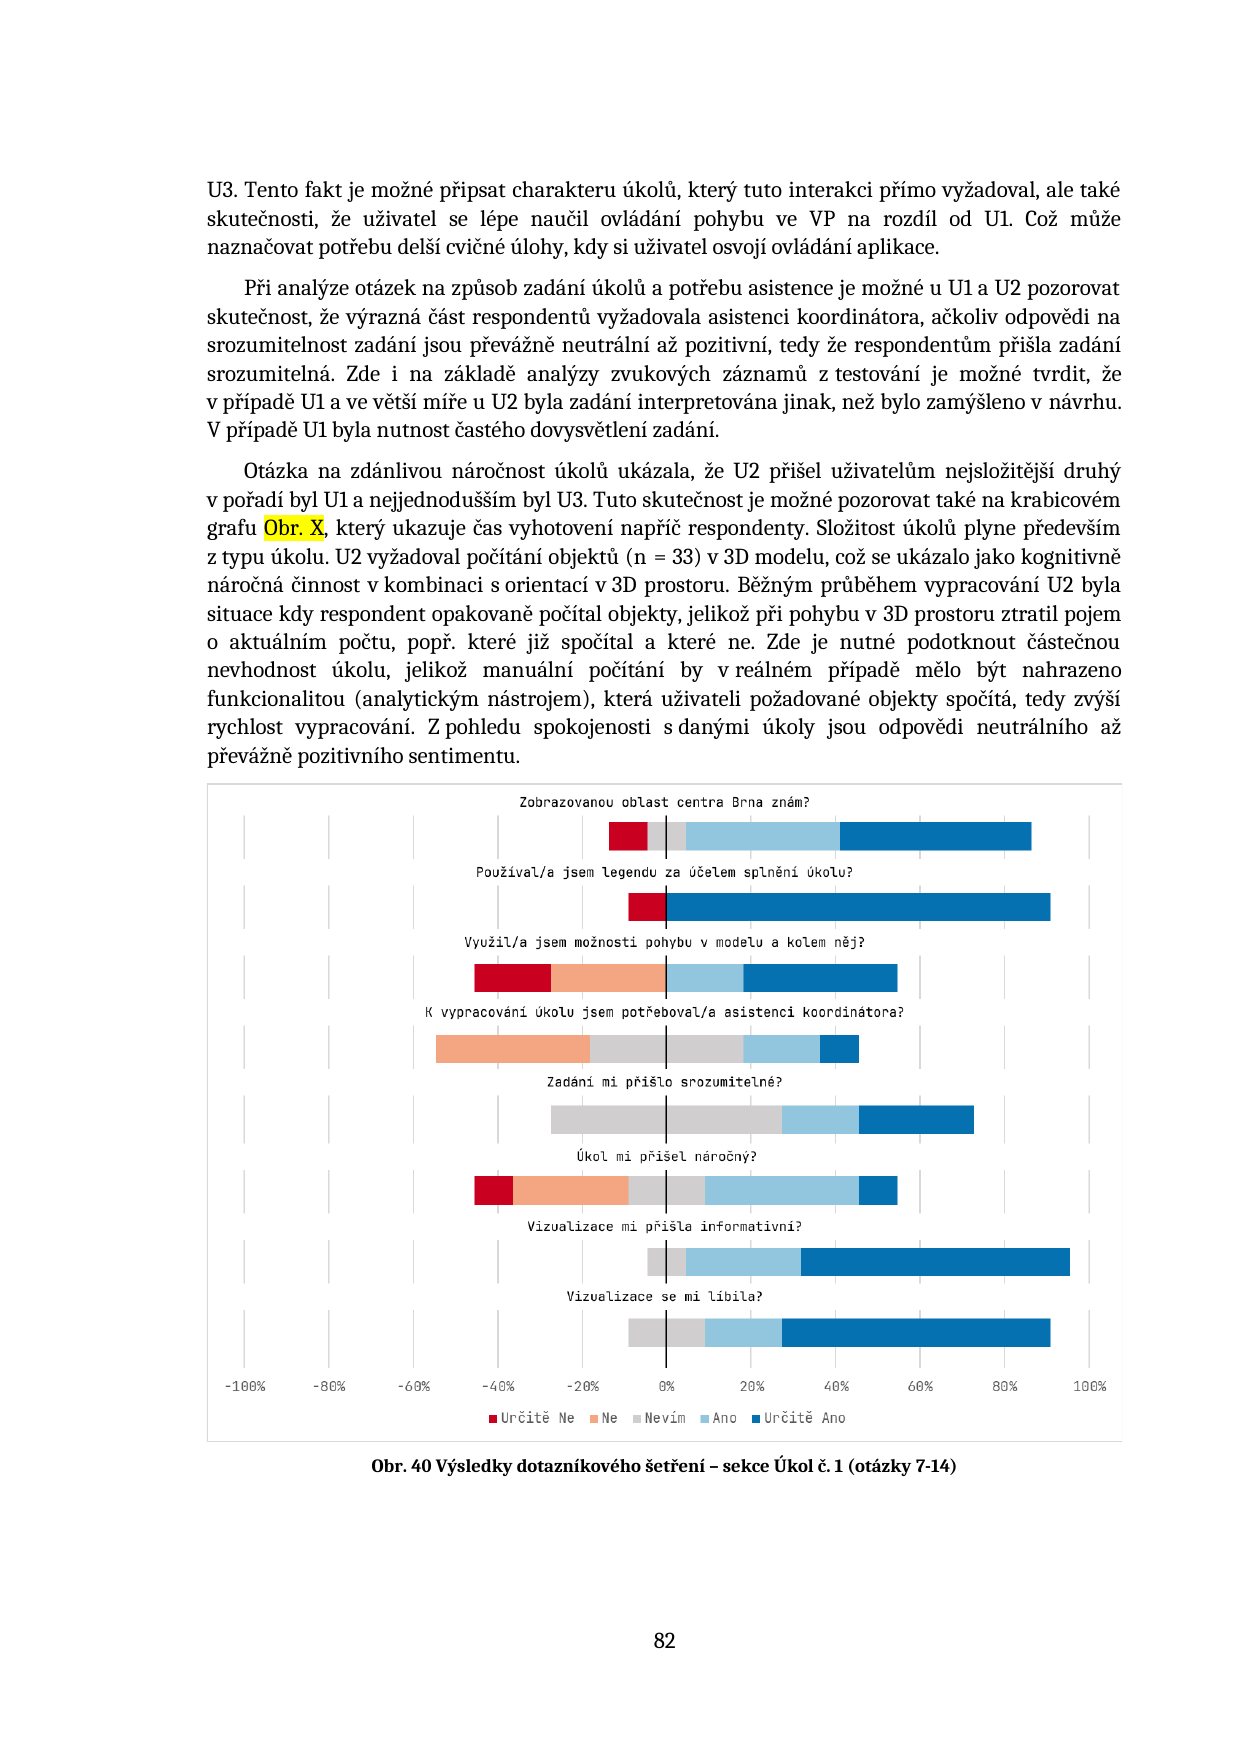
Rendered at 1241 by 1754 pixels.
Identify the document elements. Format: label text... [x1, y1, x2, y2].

text Otázka na zdánlivou náročnost úkolů ukázala, že U2 přišel uživatelům nejsložitější druhý v pořadí byl U1 a nejjednodušším byl U3. Tuto skutečnost je možné pozorovat také na krabicovém grafu Obr. X, který ukazuje čas vyhotovení napříč respondenty. Složitost úkolů plyne především z typu úkolu. U2 vyžadoval počítání objektů (n = 33) v 3D modelu, což se ukázalo jako kognitivně náročná činnost v kombinaci s orientací v 3D prostoru. Běžným průběhem vypracování U2 byla situace kdy respondent opakovaně počítal objekty, jelikož při pohybu v 3D prostoru ztratil pojem o aktuálním počtu, popř. které již spočítal a které ne. Zde je nutné podotknout částečnou nevhodnost úkolu, jelikož manuální počítání by v reálném případě mělo být nahrazeno funkcionalitou (analytickým nástrojem), která uživateli požadované objekty spočítá, tedy zvýší rychlost vypracování. Z pohledu spokojenosti s danými úkoly jsou odpovědi neutrálního až převážně pozitivního sentimentu. [207, 458, 1122, 769]
text Při analýze otázek na způsob zadání úkolů a potřebu asistence je možné u U1 a U2 pozorovat skutečnost, že výrazná část respondentů vyžadovala asistenci koordinátora, ačkoliv odpovědi na srozumitelnost zadání jsou převážně neutrální až pozitivní, tedy že respondentům přišla zadání srozumitelná. Zde i na základě analýzy zvukových záznamů z testování je možné tvrdit, že v případě U1 a ve větší míře u U2 byla zadání interpretována jinak, než bylo zamýšleno v návrhu. V případě U1 byla nutnost častého dovysvětlení zadání. [207, 275, 1122, 443]
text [207, 177, 1122, 260]
picture [206, 783, 1123, 1442]
